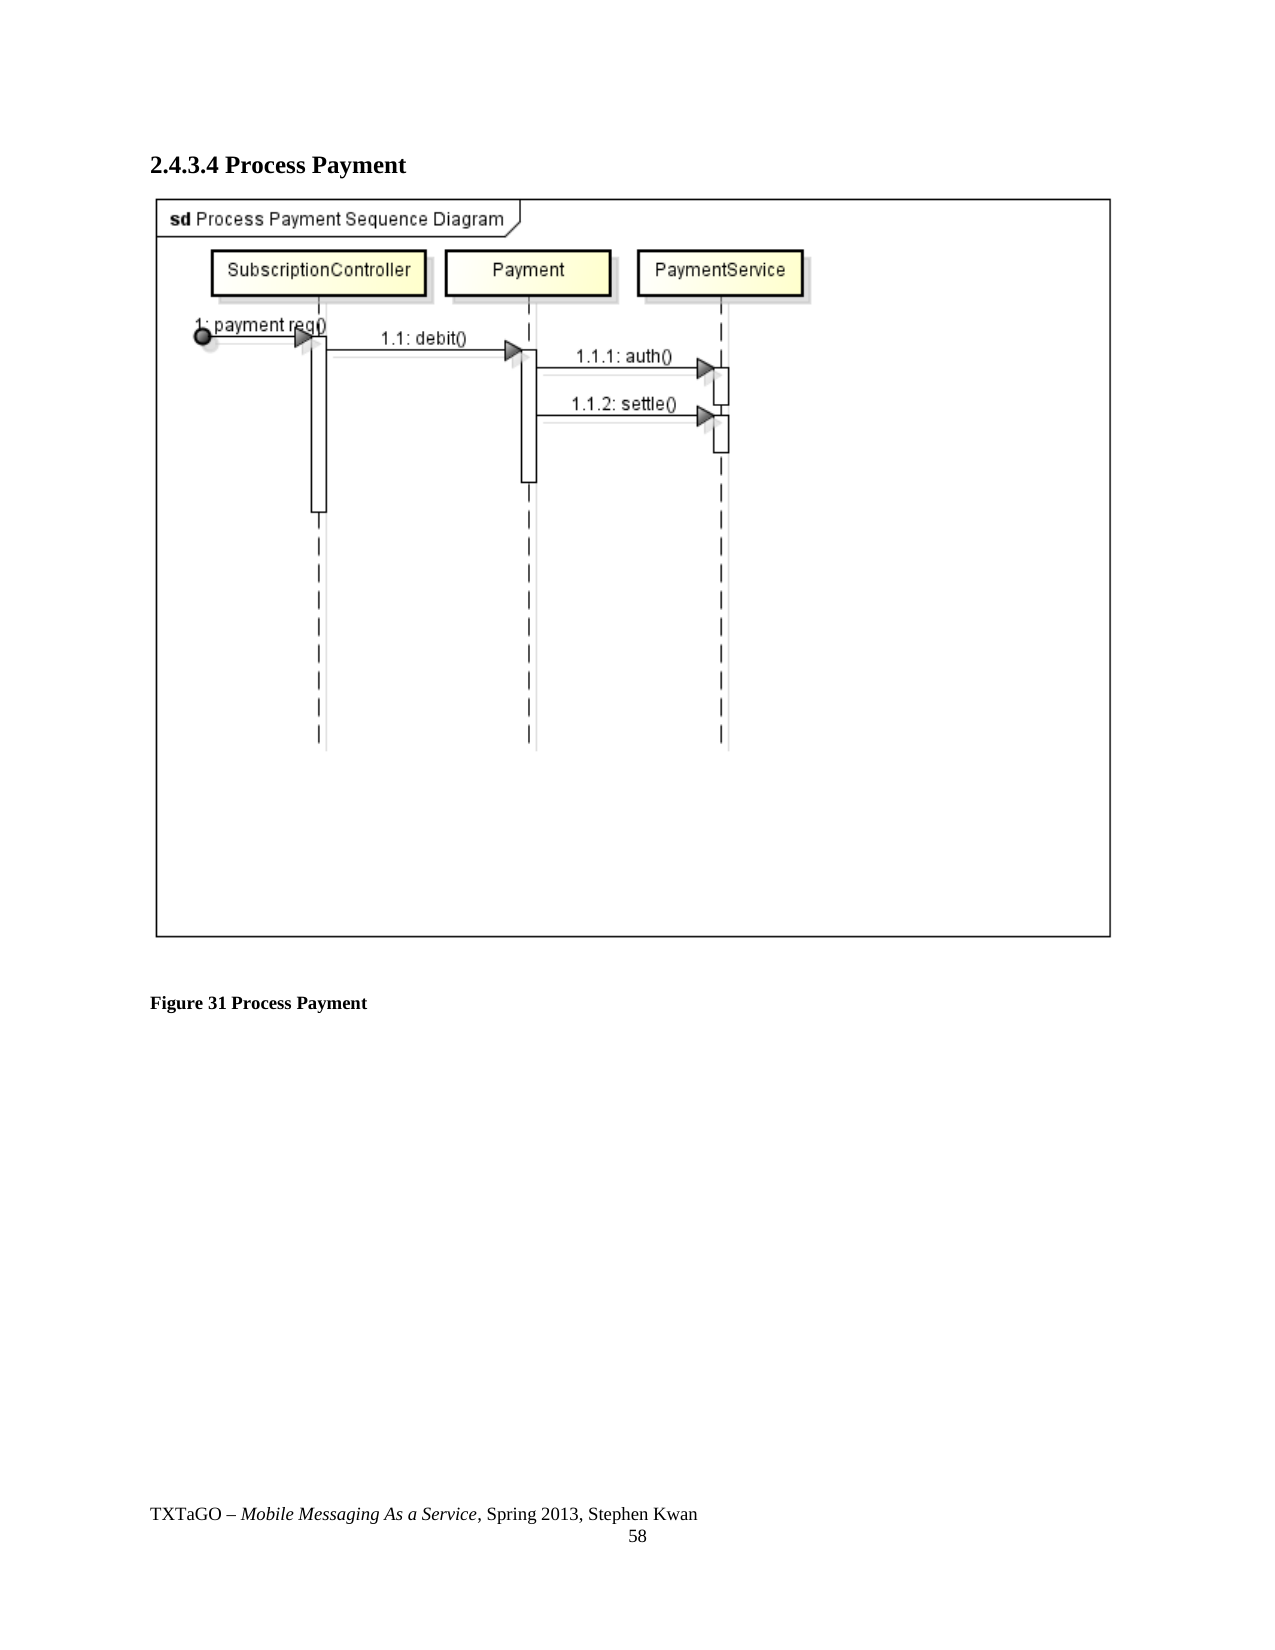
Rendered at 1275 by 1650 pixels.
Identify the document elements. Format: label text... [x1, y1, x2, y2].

picture [150, 193, 1125, 957]
subtitle 2.4.3.4 Process Payment [150, 150, 1125, 179]
